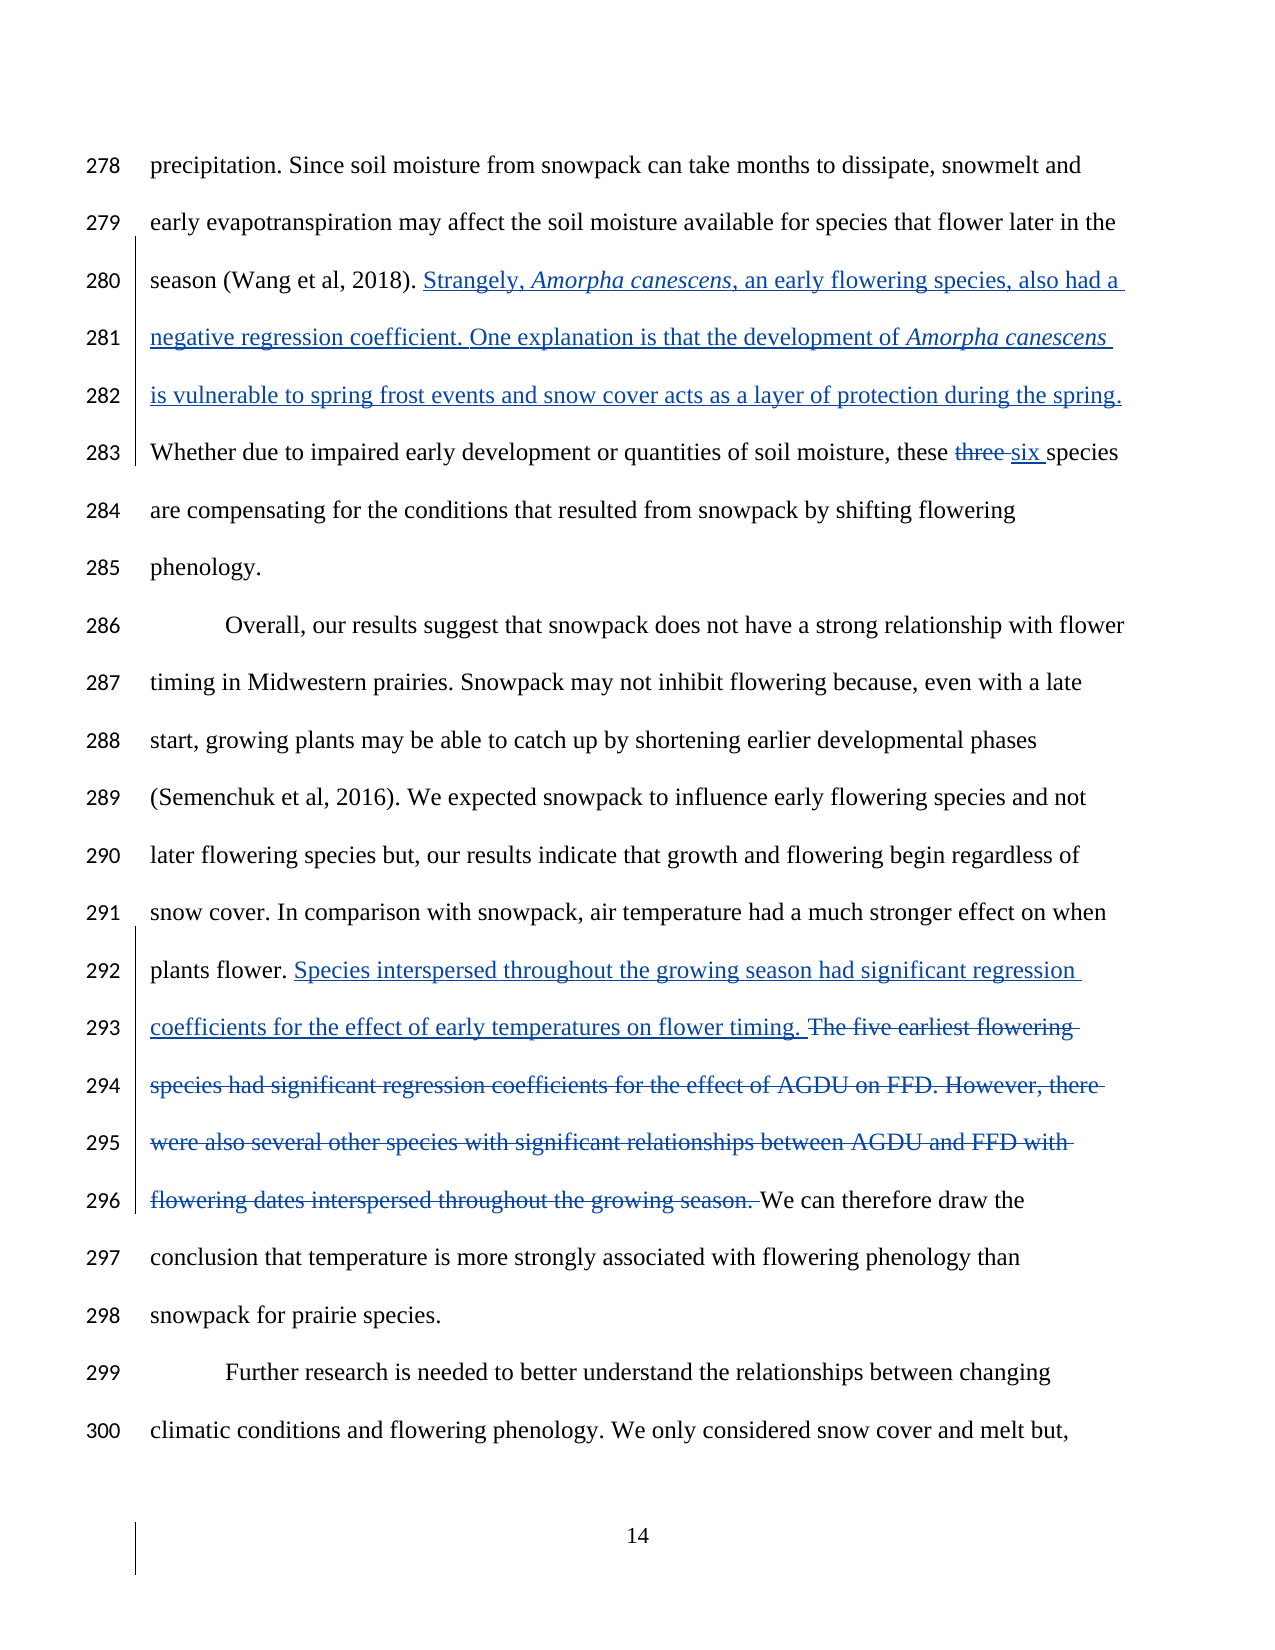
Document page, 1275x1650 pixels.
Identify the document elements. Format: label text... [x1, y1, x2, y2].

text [150, 150, 1125, 581]
text Overall, our results suggest that snowpack does not have a strong relationship with flower timing in Midwestern prairies. Snowpack may not inhibit flowering because, even with a late start, growing plants may be able to catch up by shortening earlier developmental phases (Semenchuk et al, 2016). We expected snowpack to influence early flowering species and not later flowering species but, our results indicate that growth and flowering begin regardless of snow cover. In comparison with snowpack, air temperature had a much stronger effect on when plants flower. We can therefore draw the conclusion that temperature is more strongly associated with flowering phenology than snowpack for prairie species. [150, 610, 1125, 1329]
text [150, 1357, 1125, 1444]
